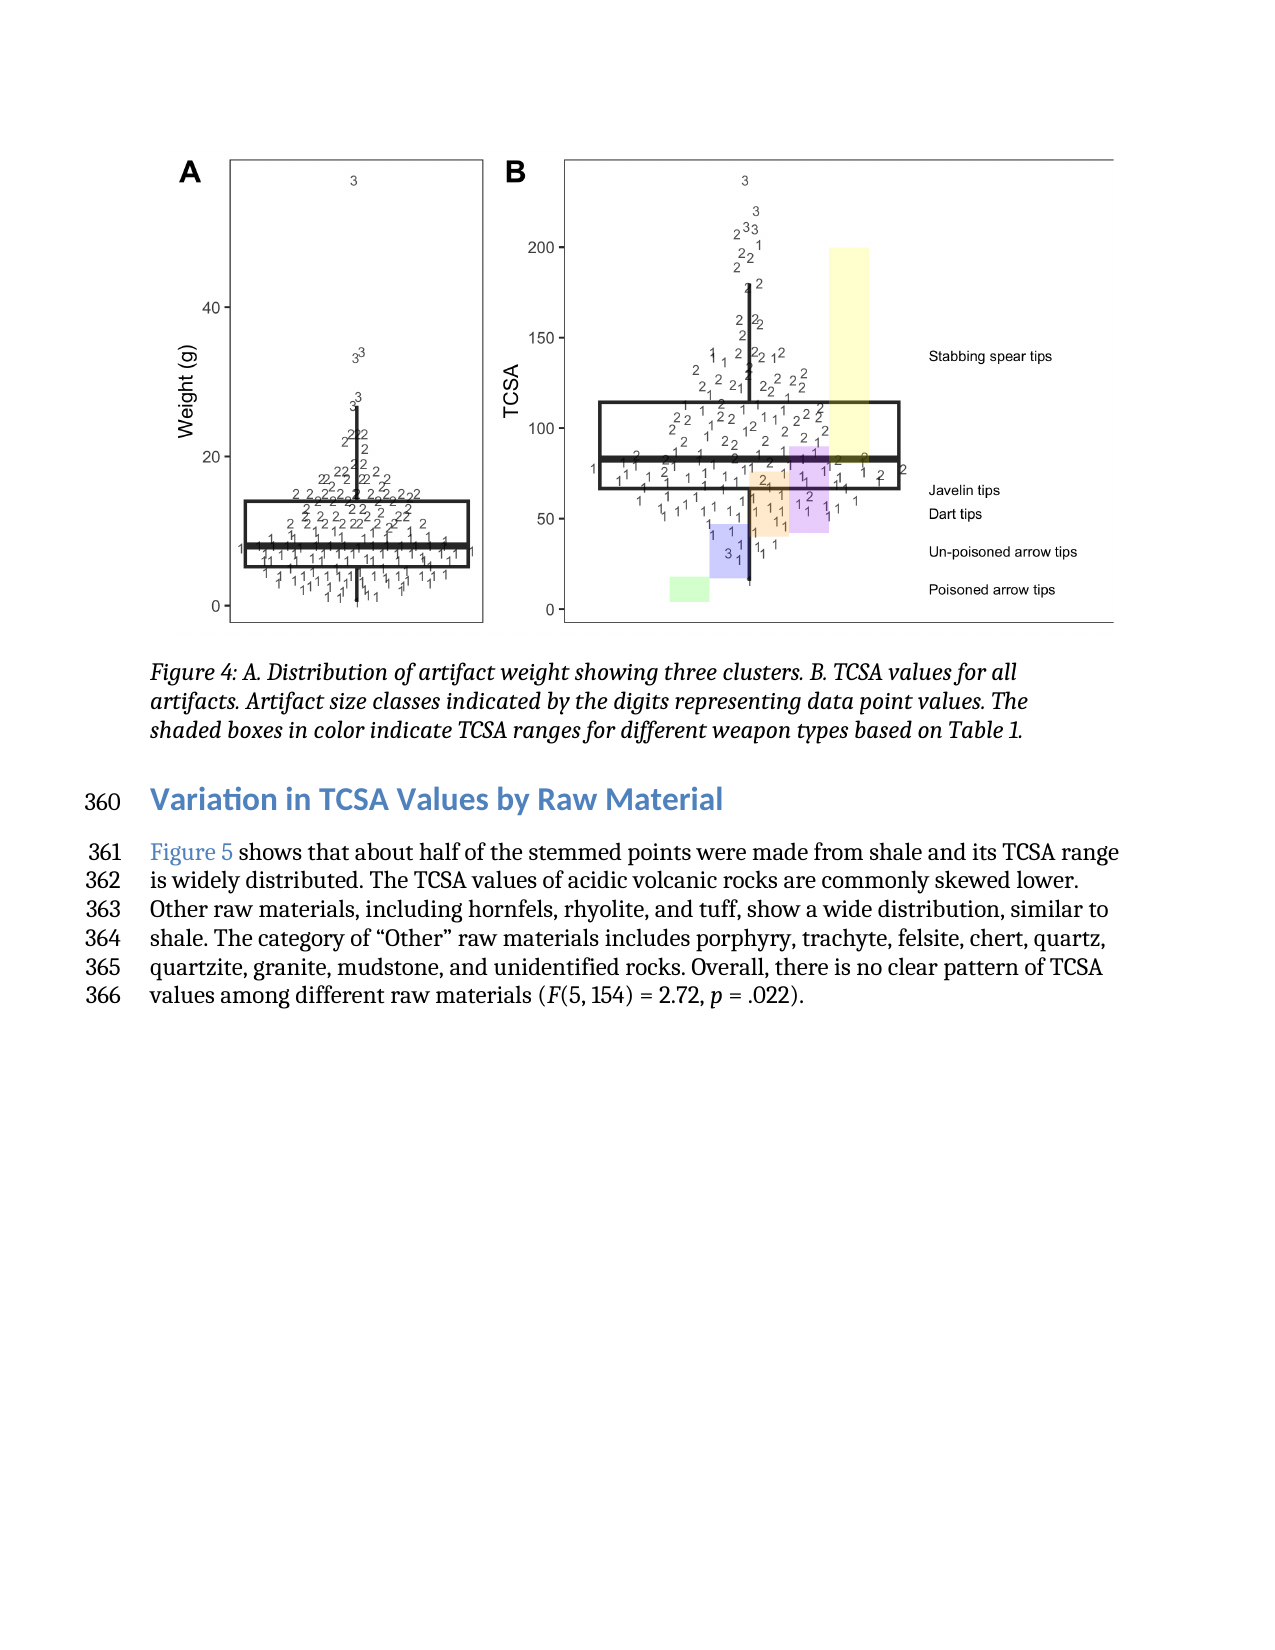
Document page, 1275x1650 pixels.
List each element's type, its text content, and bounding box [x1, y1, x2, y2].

text Figure 5 shows that about half of the stemmed points were made from shale and its TCSA range is widely distributed. The TCSA values of acidic volcanic rocks are commonly skewed lower. Other raw materials, including hornfels, rhyolite, and tuff, show a wide distribution, similar to shale. The category of “Other” raw materials includes porphyry, trachyte, felsite, chert, quartz, quartzite, granite, mudstone, and unidentified rocks. Overall, there is no clear pattern of TCSA values among different raw materials (F(5, 154) = 2.72, p = .022). [150, 837, 1125, 1010]
picture [168, 150, 1114, 638]
subtitle Variation in TCSA Values by Raw Material [150, 778, 1125, 819]
table_header Figure 4: A. Distribution of artifact weight showing three clusters. B. TCSA values for all artifacts. Artifact size classes indicated by the digits representing data point values. The shaded boxes in color indicate TCSA ranges for different weapon types based on Table 1. [139, 150, 1114, 757]
